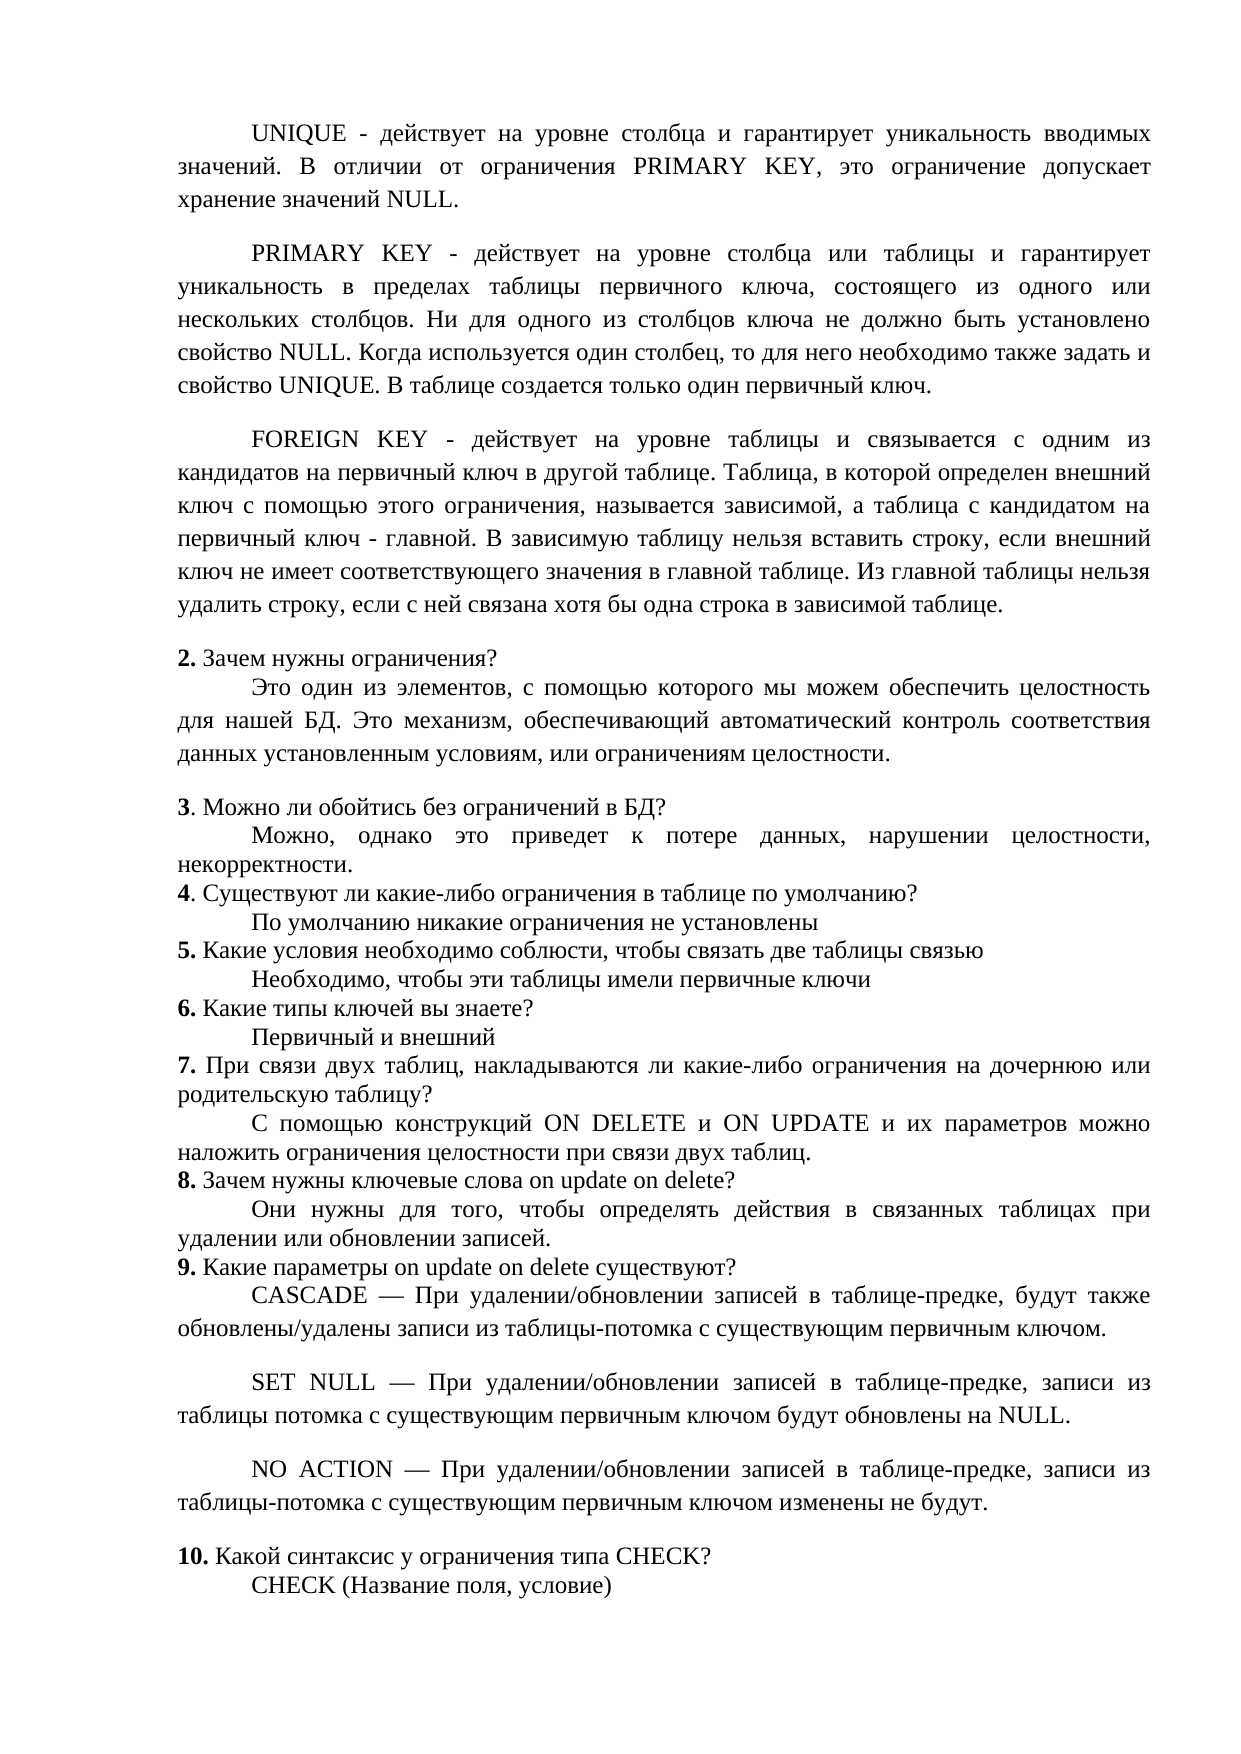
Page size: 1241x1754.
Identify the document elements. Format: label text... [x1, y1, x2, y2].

text UNIQUE - действует на уровне столбца и гарантирует уникальность вводимых значений. В отличии от ограничения PRIMARY KEY, это ограничение допускает хранение значений NULL. [177, 118, 1152, 213]
text 4. Существуют ли какие-либо ограничения в таблице по умолчанию? [177, 878, 1152, 907]
text SET NULL — При удалении/обновлении записей в таблице-предке, записи из таблицы потомка с существующим первичным ключом будут обновлены на NULL. [177, 1367, 1152, 1429]
text 2. Зачем нужны ограничения? [177, 643, 1152, 672]
text 10. Какой синтаксис у ограничения типа CHECK? [177, 1541, 1152, 1570]
text 5. Какие условия необходимо соблюсти, чтобы связать две таблицы связью [177, 935, 1152, 964]
text NO ACTION — При удалении/обновлении записей в таблице-предке, записи из таблицы-потомка с существующим первичным ключом изменены не будут. [177, 1454, 1152, 1516]
text Первичный и внешний [177, 1022, 1152, 1050]
text 8. Зачем нужны ключевые слова on update on delete? [177, 1165, 1152, 1194]
text 3. Можно ли обойтись без ограничений в БД? [177, 792, 1152, 820]
text Они нужны для того, чтобы определять действия в связанных таблицах при удалении или обновлении записей. [177, 1194, 1152, 1252]
text 9. Какие параметры on update on delete существуют? [177, 1252, 1152, 1280]
text FOREIGN KEY - действует на уровне таблицы и связывается с одним из кандидатов на первичный ключ в другой таблице. Таблица, в которой определен внешний ключ с помощью этого ограничения, называется зависимой, а таблица с кандидатом на первичный ключ - главной. В зависимую таблицу нельзя вставить строку, если внешний ключ не имеет соответствующего значения в главной таблице. Из главной таблицы нельзя удалить строку, если с ней связана хотя бы одна строка в зависимой таблице. [177, 424, 1152, 618]
text Это один из элементов, с помощью которого мы можем обеспечить целостность для нашей БД. Это механизм, обеспечивающий автоматический контроль соответствия данных установленным условиям, или ограничениям целостности. [177, 672, 1152, 766]
text Можно, однако это приведет к потере данных, нарушении целостности, некорректности. [177, 820, 1152, 878]
text PRIMARY KEY - действует на уровне столбца или таблицы и гарантирует уникальность в пределах таблицы первичного ключа, состоящего из одного или нескольких столбцов. Ни для одного из столбцов ключа не должно быть установлено свойство NULL. Когда используется один столбец, то для него необходимо также задать и свойство UNIQUE. В таблице создается только один первичный ключ. [177, 238, 1152, 399]
text 6. Какие типы ключей вы знаете? [177, 993, 1152, 1022]
text С помощью конструкций ON DELETE и ON UPDATE и их параметров можно наложить ограничения целостности при связи двух таблиц. [177, 1108, 1152, 1165]
text 7. При связи двух таблиц, накладываются ли какие-либо ограничения на дочернюю или родительскую таблицу? [177, 1050, 1152, 1108]
text По умолчанию никакие ограничения не установлены [177, 907, 1152, 935]
text Необходимо, чтобы эти таблицы имели первичные ключи [177, 964, 1152, 993]
text CASCADE — При удалении/обновлении записей в таблице-предке, будут также обновлены/удалены записи из таблицы-потомка с существующим первичным ключом. [177, 1280, 1152, 1342]
text CHECK (Название поля, условие) [177, 1570, 1152, 1598]
